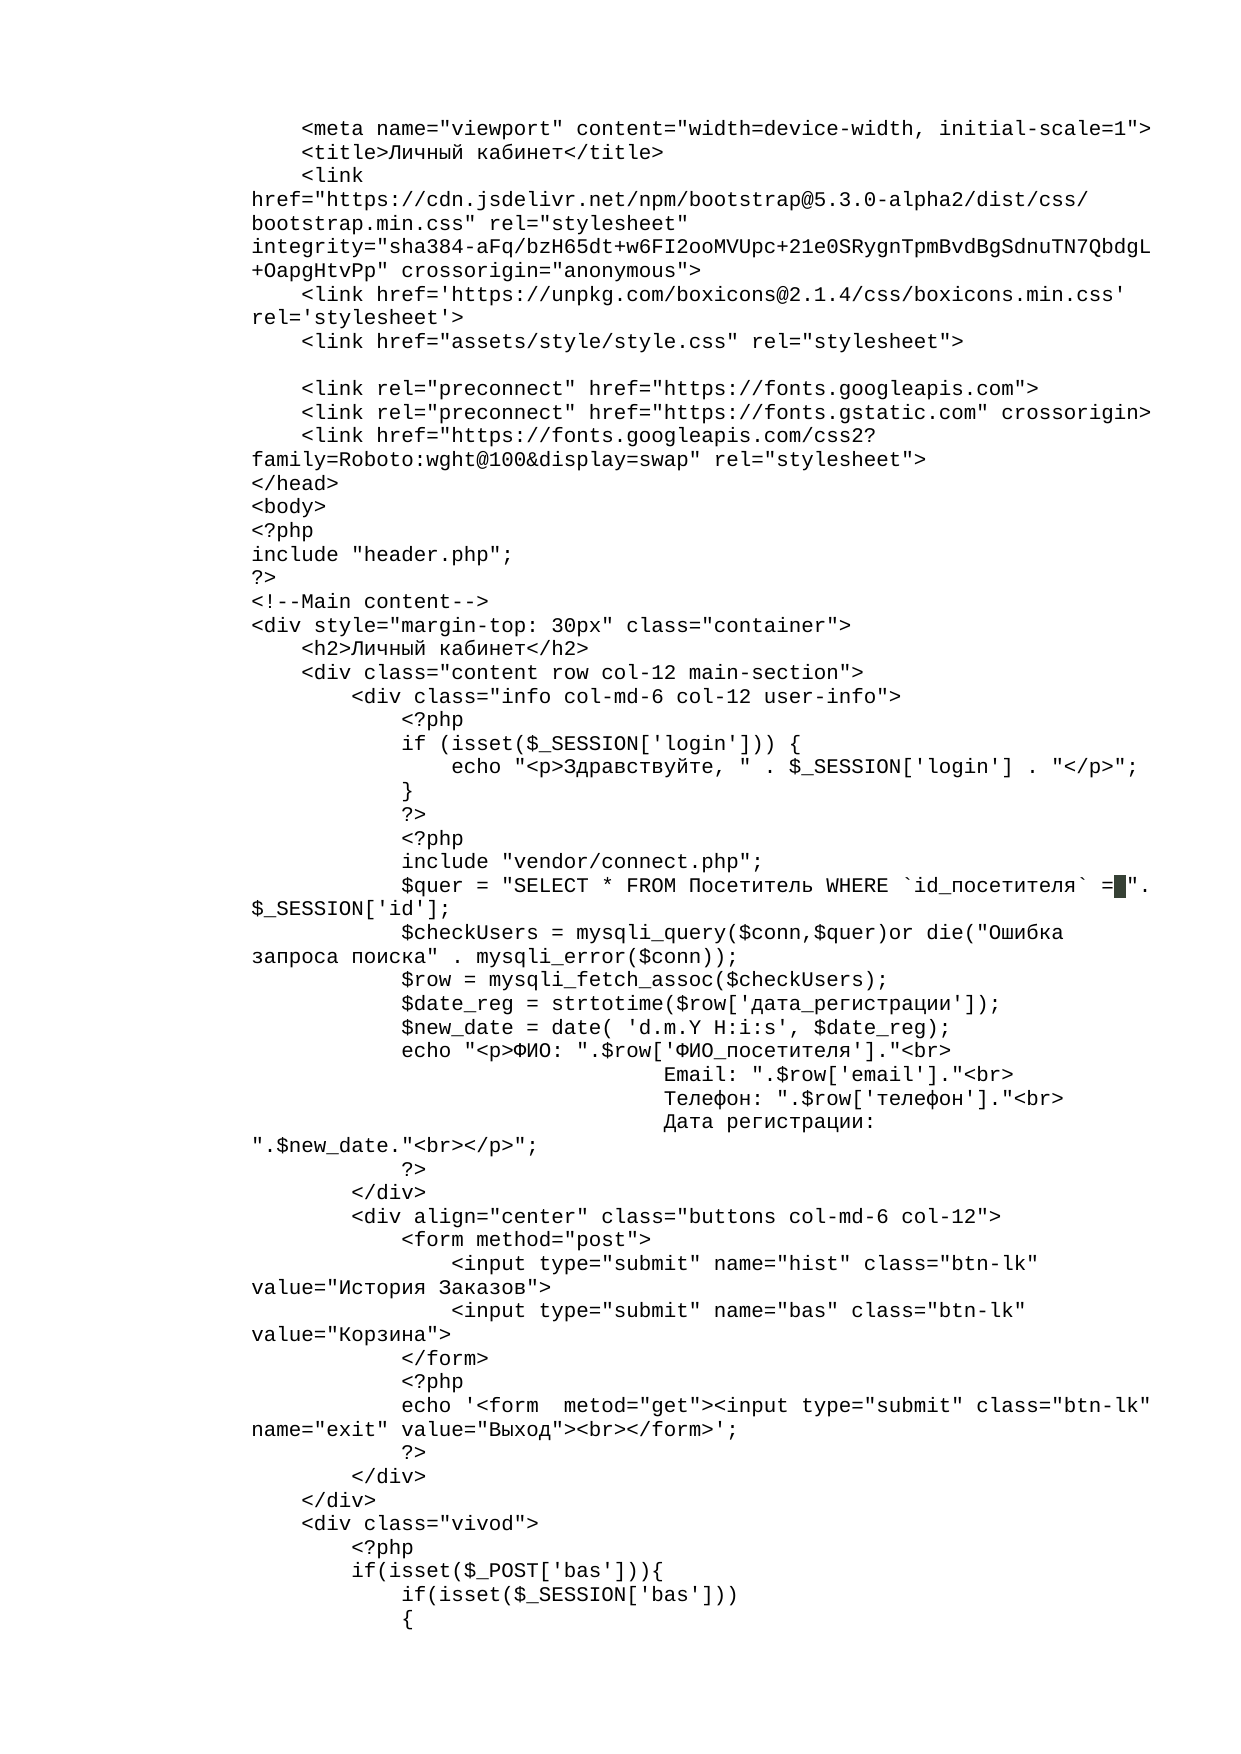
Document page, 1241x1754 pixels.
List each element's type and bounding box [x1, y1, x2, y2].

text [251, 118, 1152, 1631]
